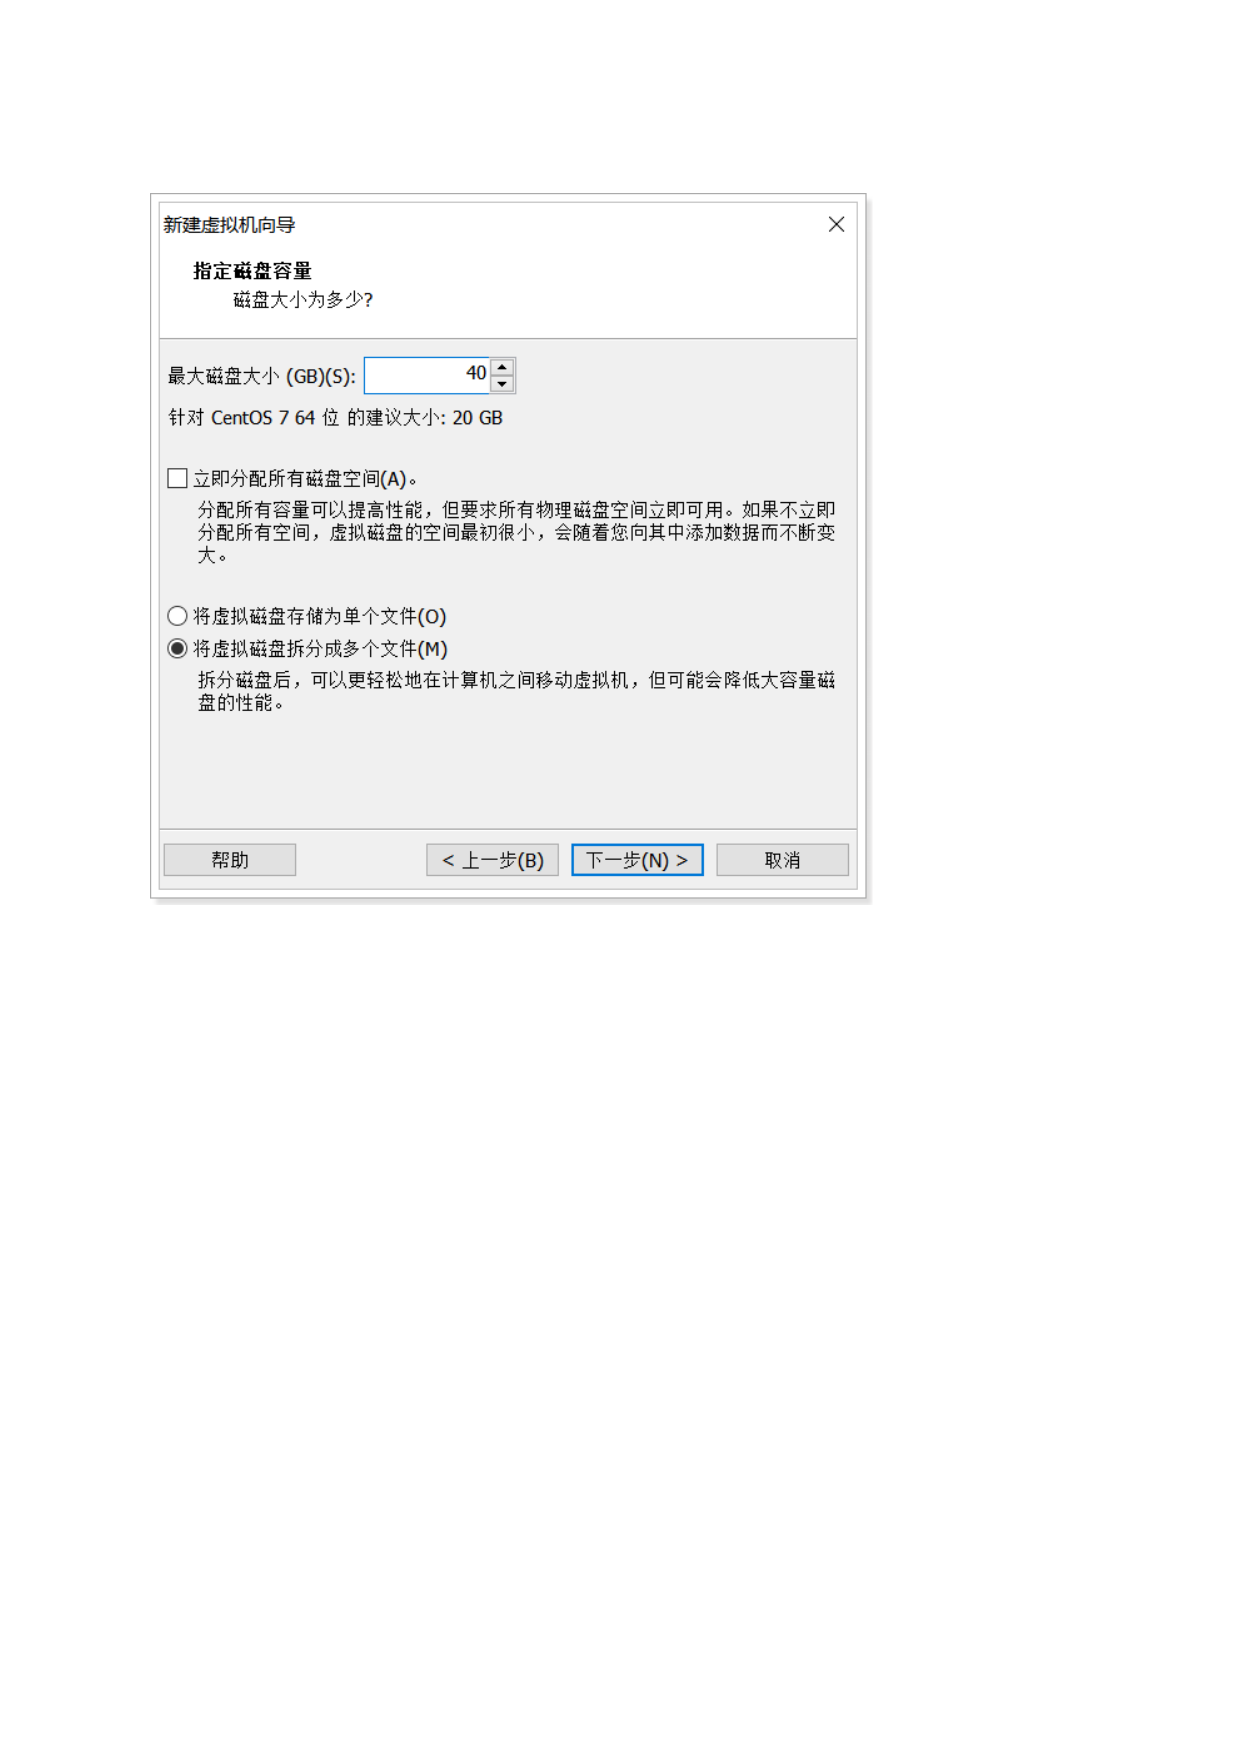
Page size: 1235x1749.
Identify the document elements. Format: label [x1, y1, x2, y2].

picture [150, 193, 873, 905]
